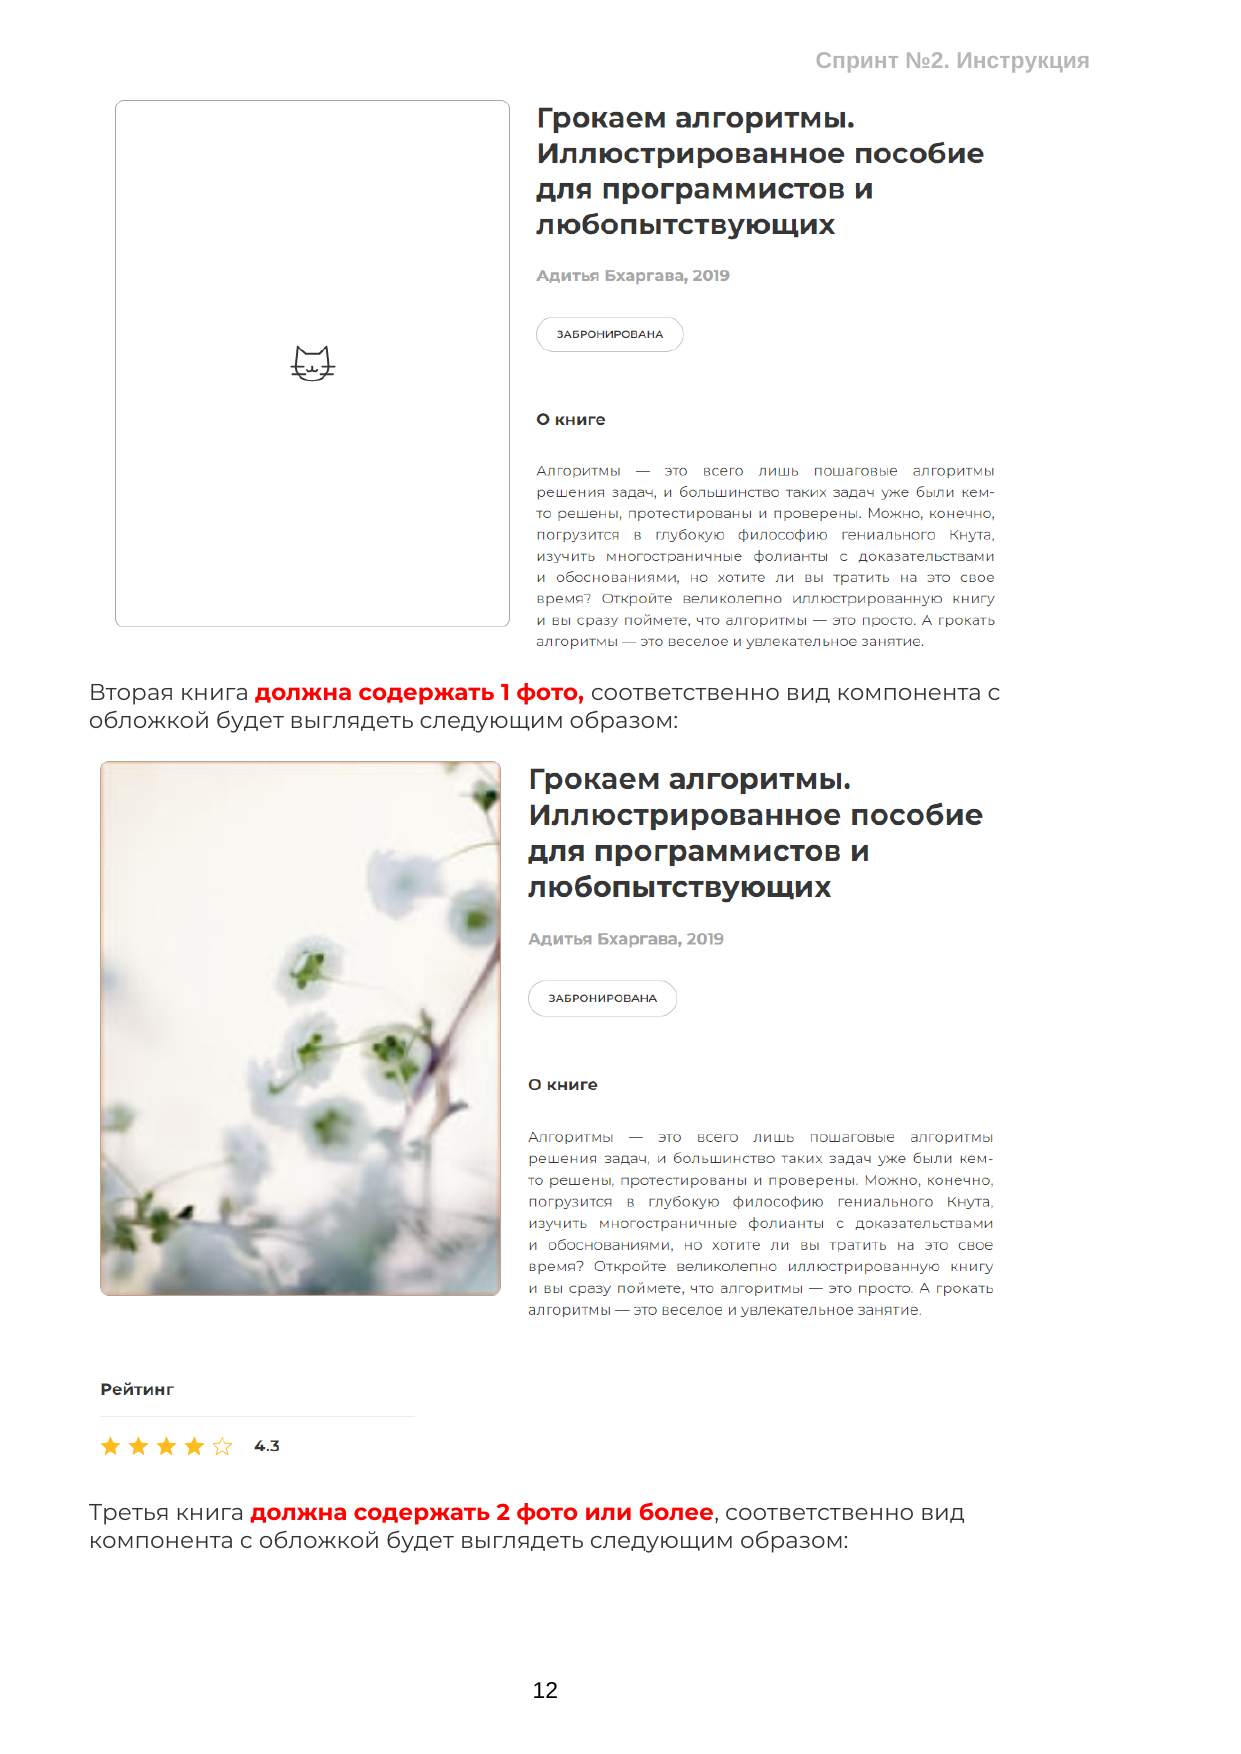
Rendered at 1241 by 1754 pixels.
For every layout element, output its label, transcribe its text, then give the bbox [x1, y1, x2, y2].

text Вторая книга должна содержать 1 фото, соответственно вид компонента с обложкой будет выглядеть следующим образом: [88, 678, 1090, 734]
text Третья книга должна содержать 2 фото или более, соответственно вид компонента с обложкой будет выглядеть следующим образом: [88, 1498, 1090, 1554]
picture [88, 88, 1029, 658]
picture [88, 754, 1029, 1478]
